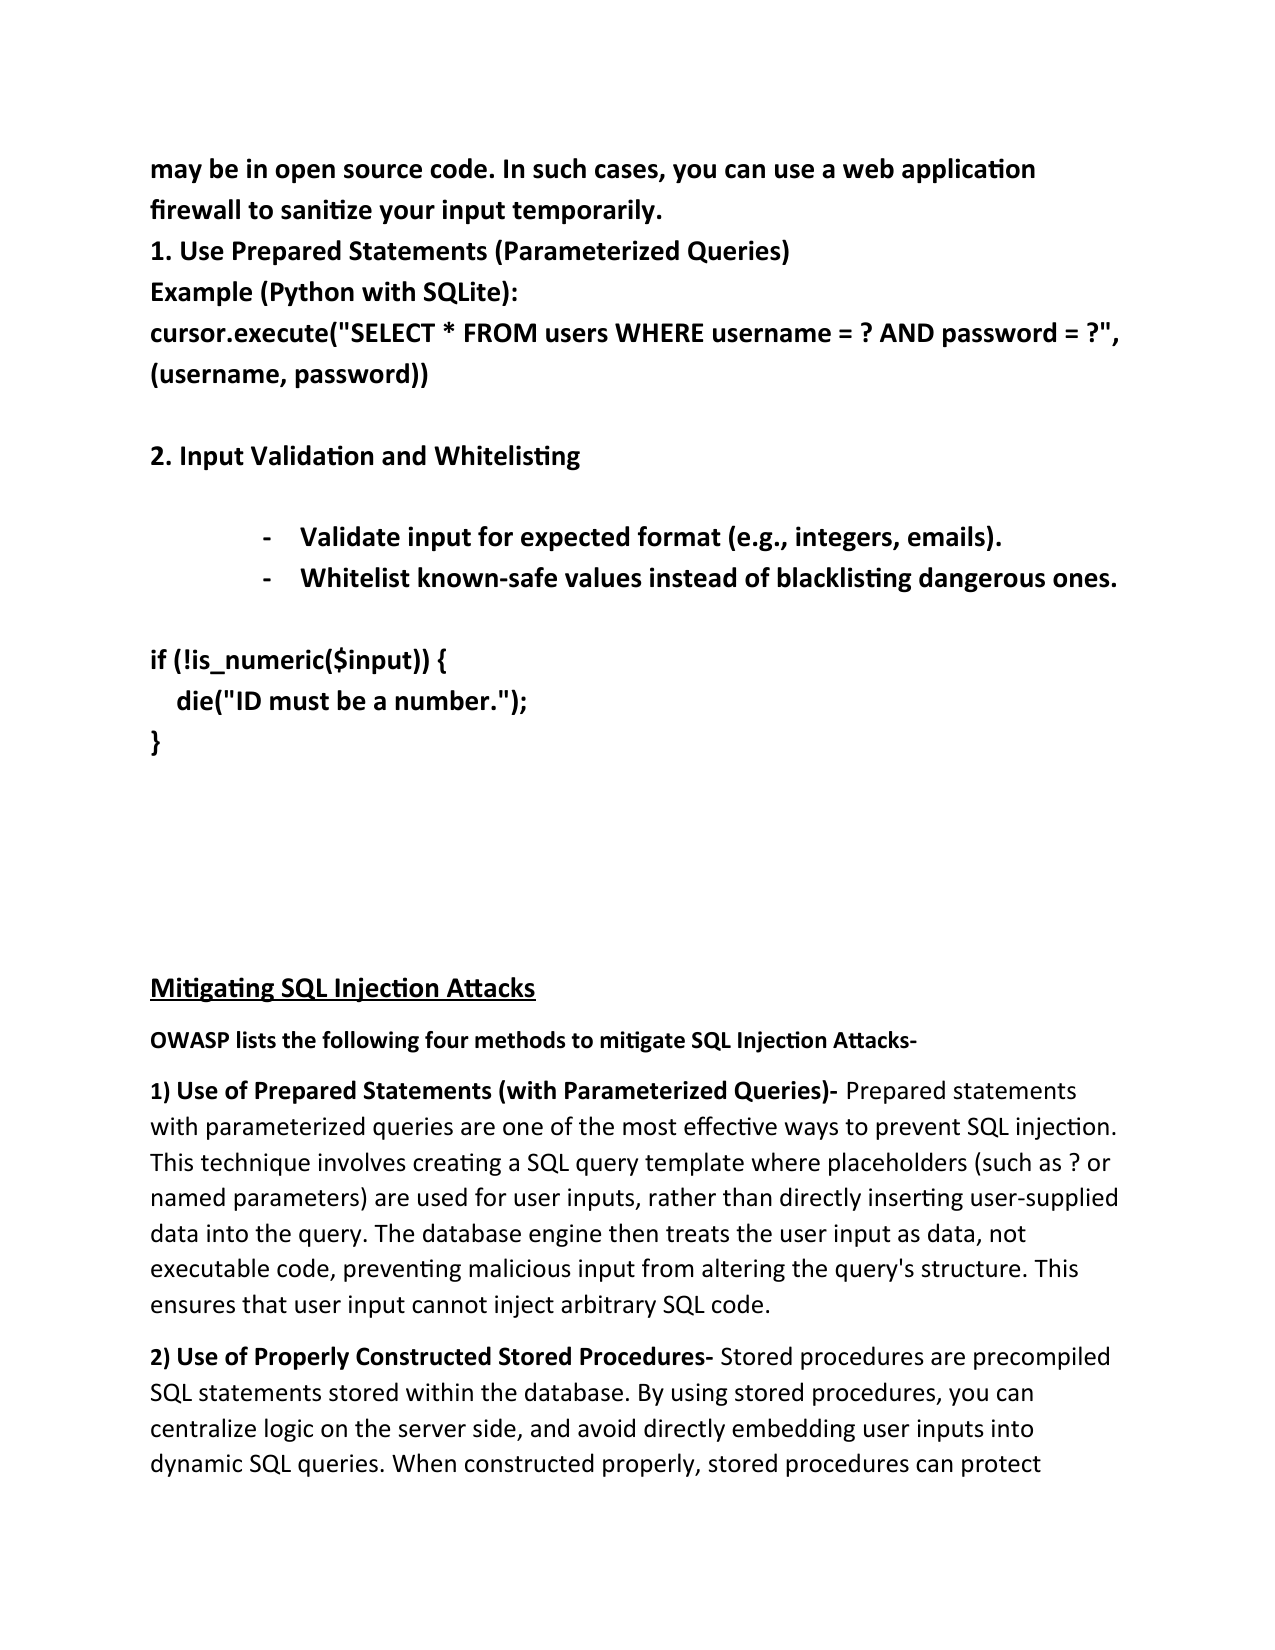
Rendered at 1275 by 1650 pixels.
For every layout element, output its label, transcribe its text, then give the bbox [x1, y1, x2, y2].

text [150, 150, 1125, 227]
text OWASP lists the following four methods to mitigate SQL Injection Attacks- [150, 1024, 1125, 1054]
text if (!is_numeric($input)) { [150, 641, 1125, 677]
text cursor.execute("SELECT * FROM users WHERE username = ? AND password = ?", (username, password)) [150, 314, 1125, 390]
text 1. Use Prepared Statements (Parameterized Queries) [150, 232, 1125, 267]
list Whitelist known-safe values instead of blacklisting dangerous ones. [262, 559, 1125, 595]
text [150, 1339, 1125, 1479]
text 2. Input Validation and Whitelisting [150, 437, 1125, 472]
text } [150, 723, 1125, 759]
text die("ID must be a number."); [150, 682, 1125, 718]
text Mitigating SQL Injection Attacks [150, 969, 1125, 1004]
list Validate input for expected format (e.g., integers, emails). [262, 518, 1125, 554]
text Example (Python with SQLite): [150, 273, 1125, 308]
text 1) Use of Prepared Statements (with Parameterized Queries)- Prepared statements with parameterized queries are one of the most effective ways to prevent SQL injection. This technique involves creating a SQL query template where placeholders (such as ? or named parameters) are used for user inputs, rather than directly inserting user-supplied data into the query. The database engine then treats the user input as data, not executable code, preventing malicious input from altering the query's structure. This ensures that user input cannot inject arbitrary SQL code. [150, 1073, 1125, 1320]
